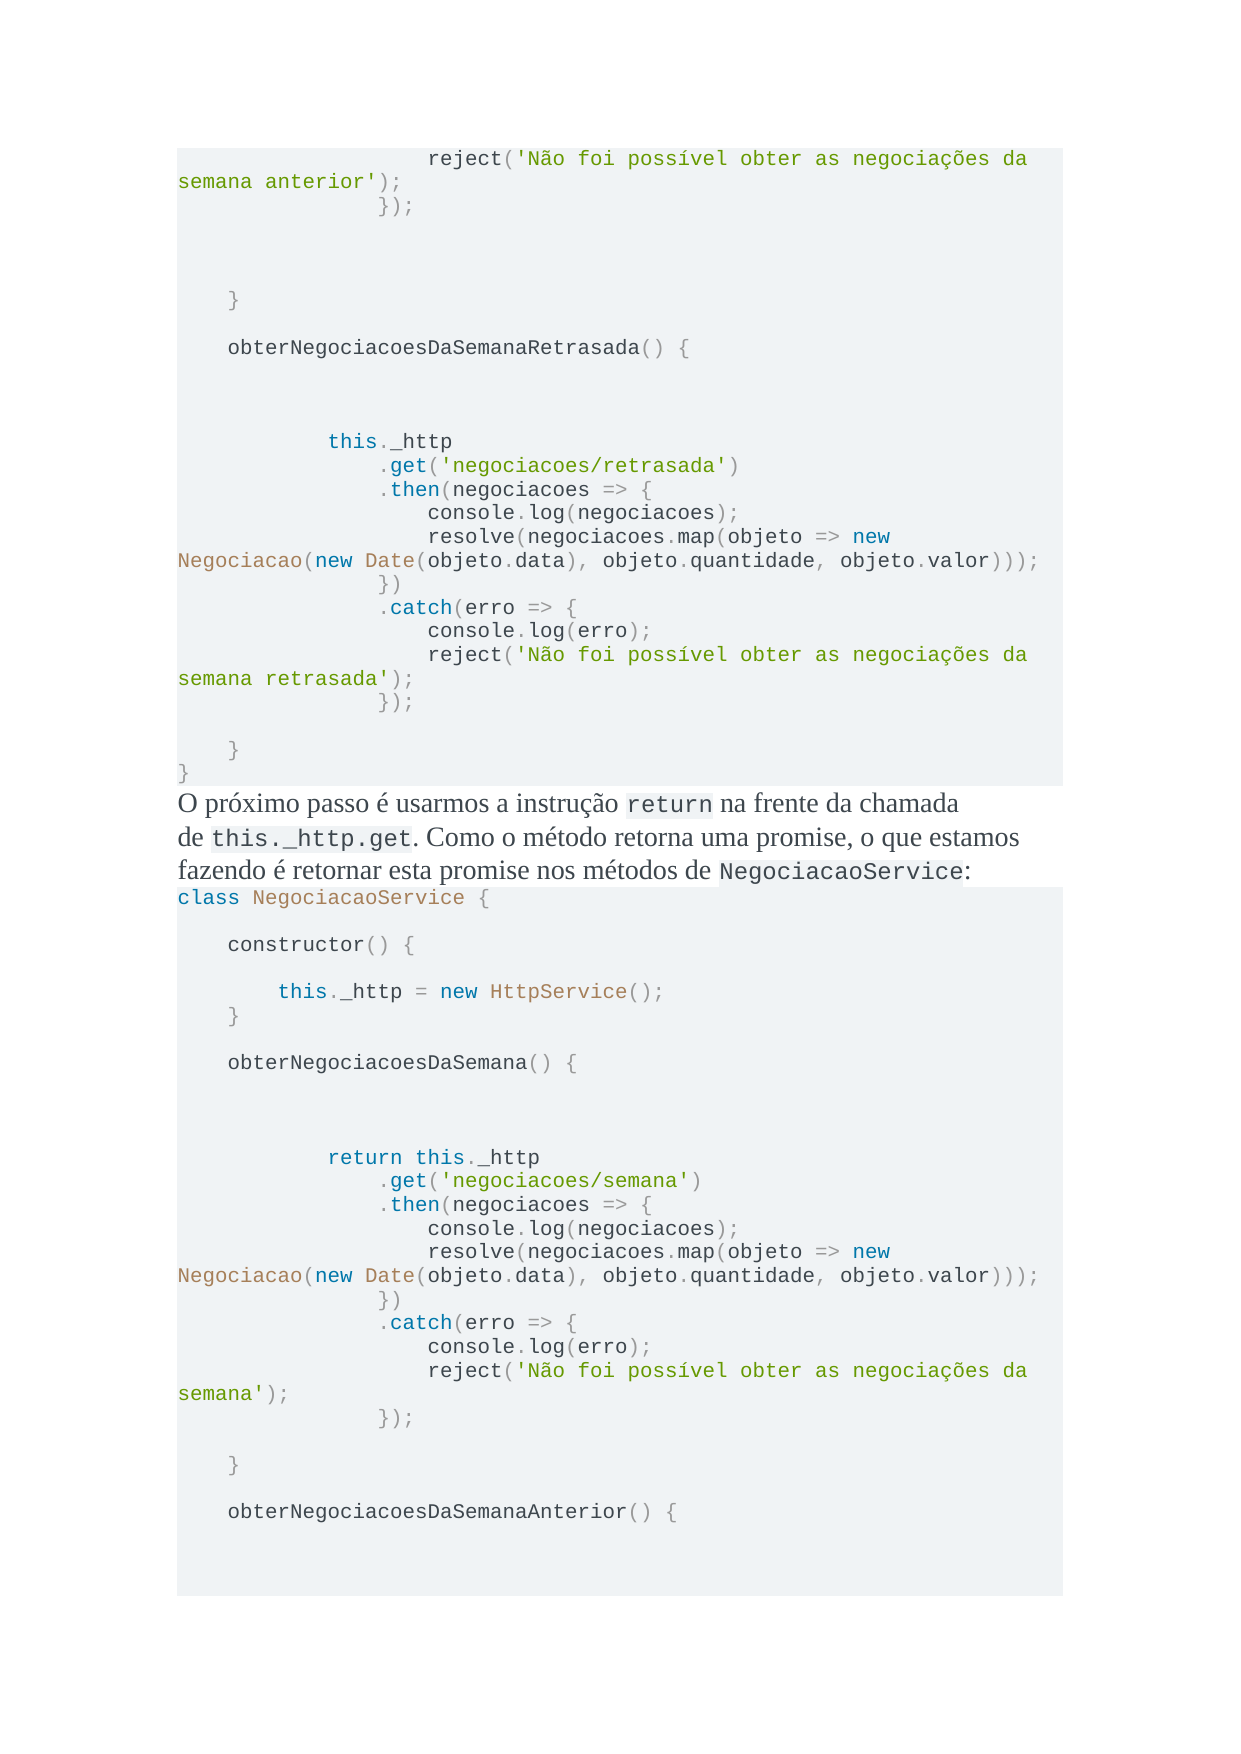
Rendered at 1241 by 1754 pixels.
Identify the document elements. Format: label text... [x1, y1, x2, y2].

text }); [177, 195, 1063, 218]
text console.log(negociacoes); [177, 502, 1063, 526]
text obterNegociacoesDaSemanaAnterior() { [177, 1501, 1063, 1525]
text .then(negociacoes => { [177, 1194, 1063, 1218]
text } [177, 1454, 1063, 1478]
text console.log(erro); [177, 1336, 1063, 1359]
text return this._http [177, 1147, 1063, 1170]
text }); [177, 1407, 1063, 1431]
text .get('negociacoes/retrasada') [177, 455, 1063, 479]
text class NegociacaoService { [177, 887, 1063, 910]
text constructor() { [177, 934, 1063, 958]
text O próximo passo é usarmos a instrução return na frente da chamada de this._http.get. Como o método retorna uma promise, o que estamos fazendo é retornar esta promise nos métodos de NegociacaoService: [177, 786, 1063, 887]
text obterNegociacoesDaSemana() { [177, 1052, 1063, 1076]
text }); [177, 691, 1063, 715]
text obterNegociacoesDaSemanaRetrasada() { [177, 337, 1063, 360]
text this._http = new HttpService(); [177, 981, 1063, 1005]
text } [177, 762, 1063, 786]
text resolve(negociacoes.map(objeto => new Negociacao(new Date(objeto.data), objeto.quantidade, objeto.valor))); [177, 526, 1063, 573]
text } [177, 739, 1063, 762]
text .then(negociacoes => { [177, 479, 1063, 502]
text }) [177, 1289, 1063, 1312]
text .catch(erro => { [177, 597, 1063, 621]
text reject('Não foi possível obter as negociações da semana retrasada'); [177, 644, 1063, 691]
text reject('Não foi possível obter as negociações da semana anterior'); [177, 148, 1063, 195]
text this._http [177, 431, 1063, 455]
text .catch(erro => { [177, 1312, 1063, 1336]
text } [177, 1005, 1063, 1028]
text console.log(erro); [177, 621, 1063, 644]
text console.log(negociacoes); [177, 1218, 1063, 1241]
text .get('negociacoes/semana') [177, 1170, 1063, 1194]
text reject('Não foi possível obter as negociações da semana'); [177, 1359, 1063, 1407]
text } [177, 289, 1063, 313]
text }) [177, 573, 1063, 597]
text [177, 1241, 1063, 1289]
